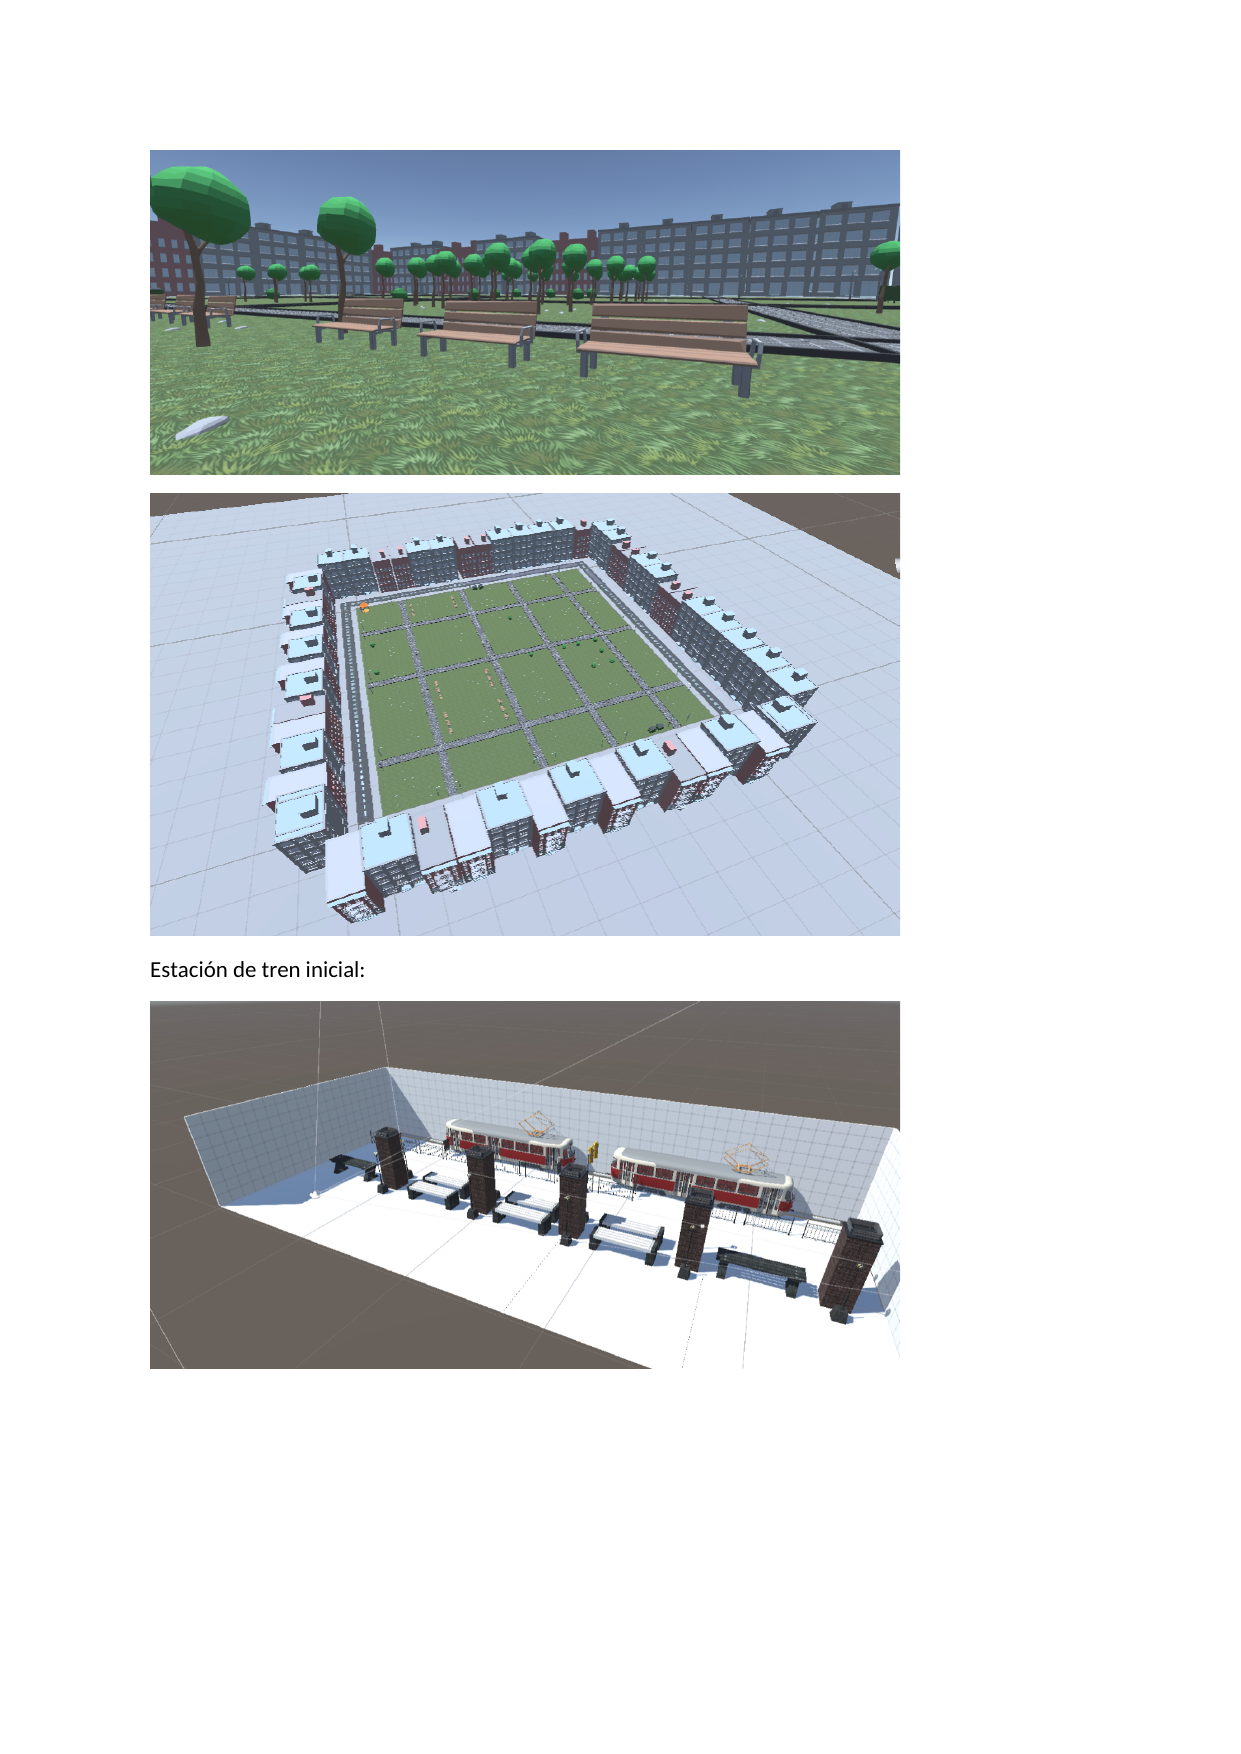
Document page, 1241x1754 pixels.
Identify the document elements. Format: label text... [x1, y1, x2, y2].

text Estación de tren inicial: [150, 955, 1090, 983]
picture [150, 1001, 901, 1369]
picture [150, 150, 901, 475]
picture [150, 493, 901, 936]
